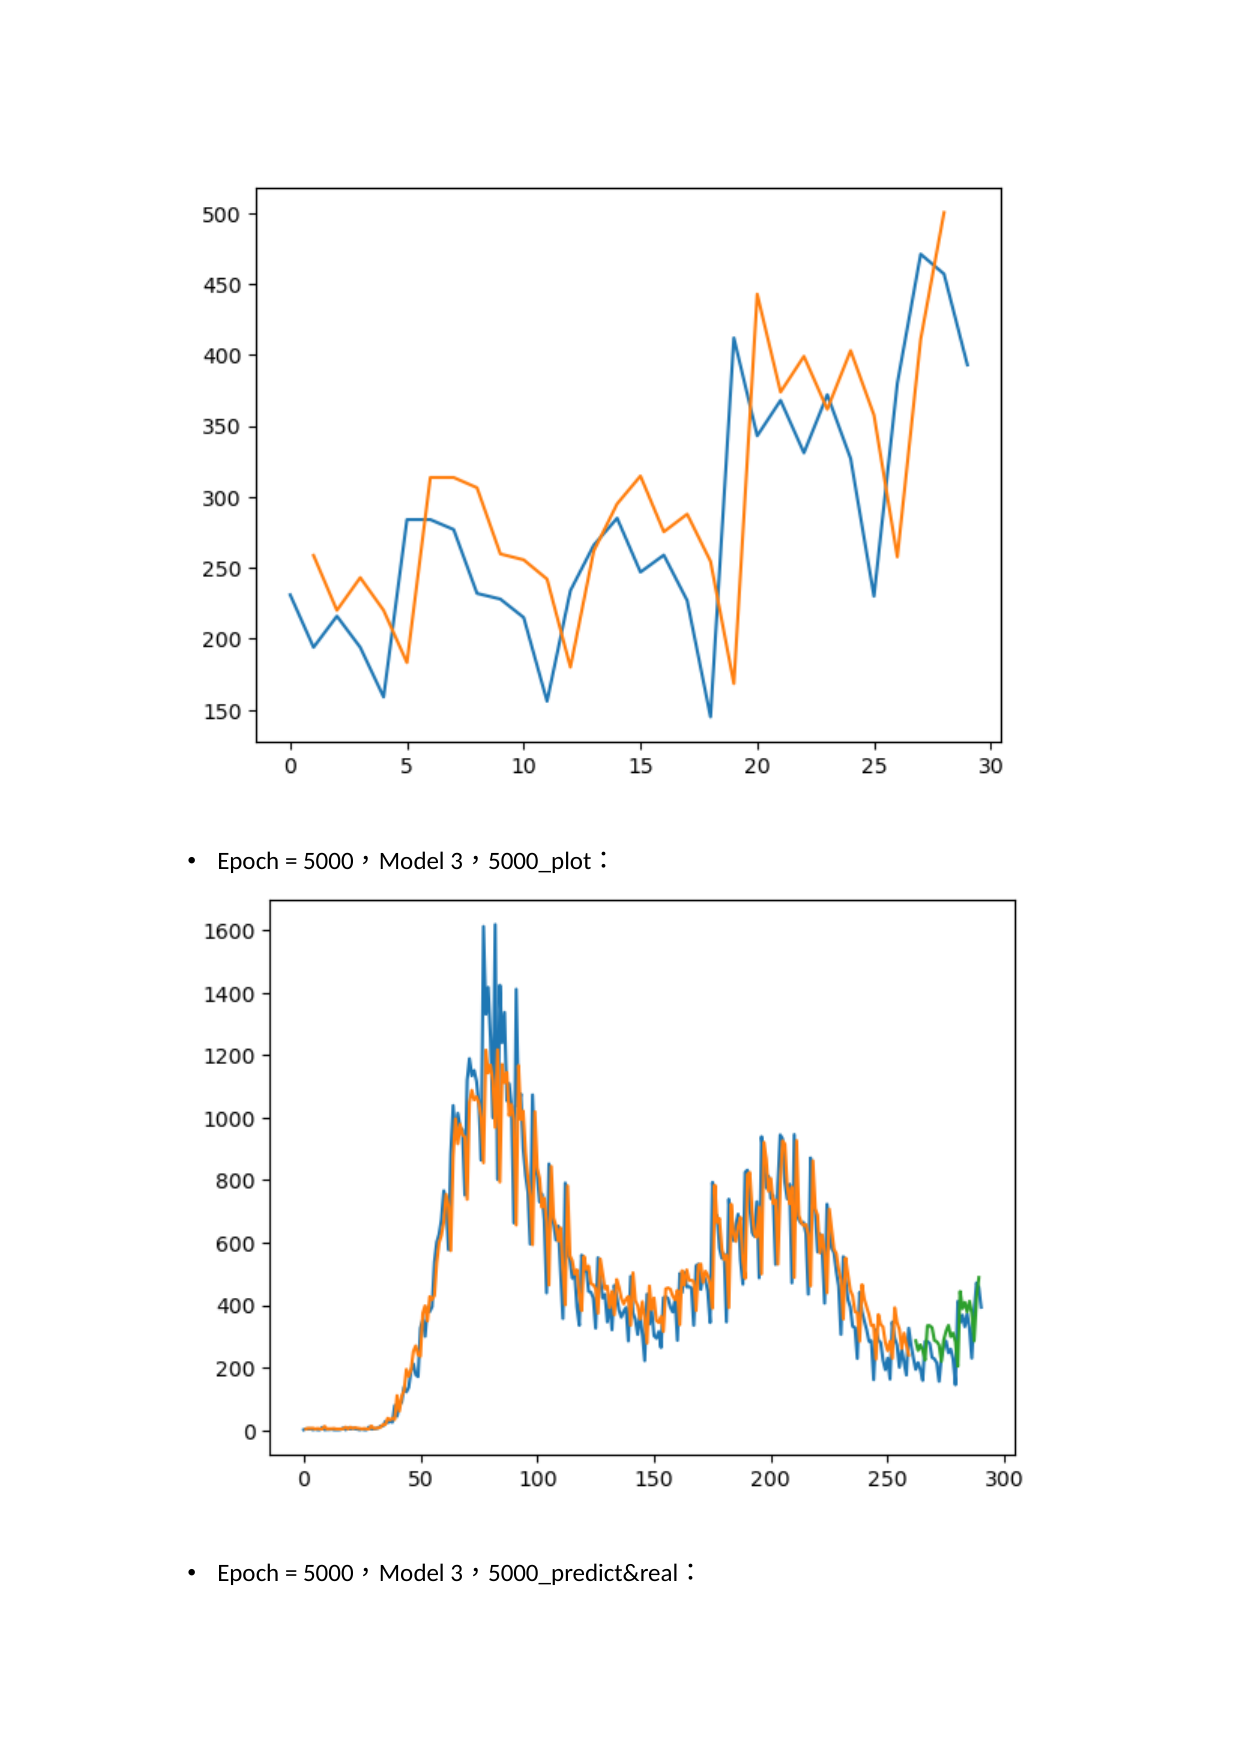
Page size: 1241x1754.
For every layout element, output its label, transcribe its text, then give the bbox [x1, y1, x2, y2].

picture [187, 886, 1039, 1506]
picture [187, 173, 1019, 793]
list Epoch = 5000，Model 3，5000_predict&real： [187, 1552, 1053, 1589]
list Epoch = 5000，Model 3，5000_plot： [187, 839, 1053, 877]
